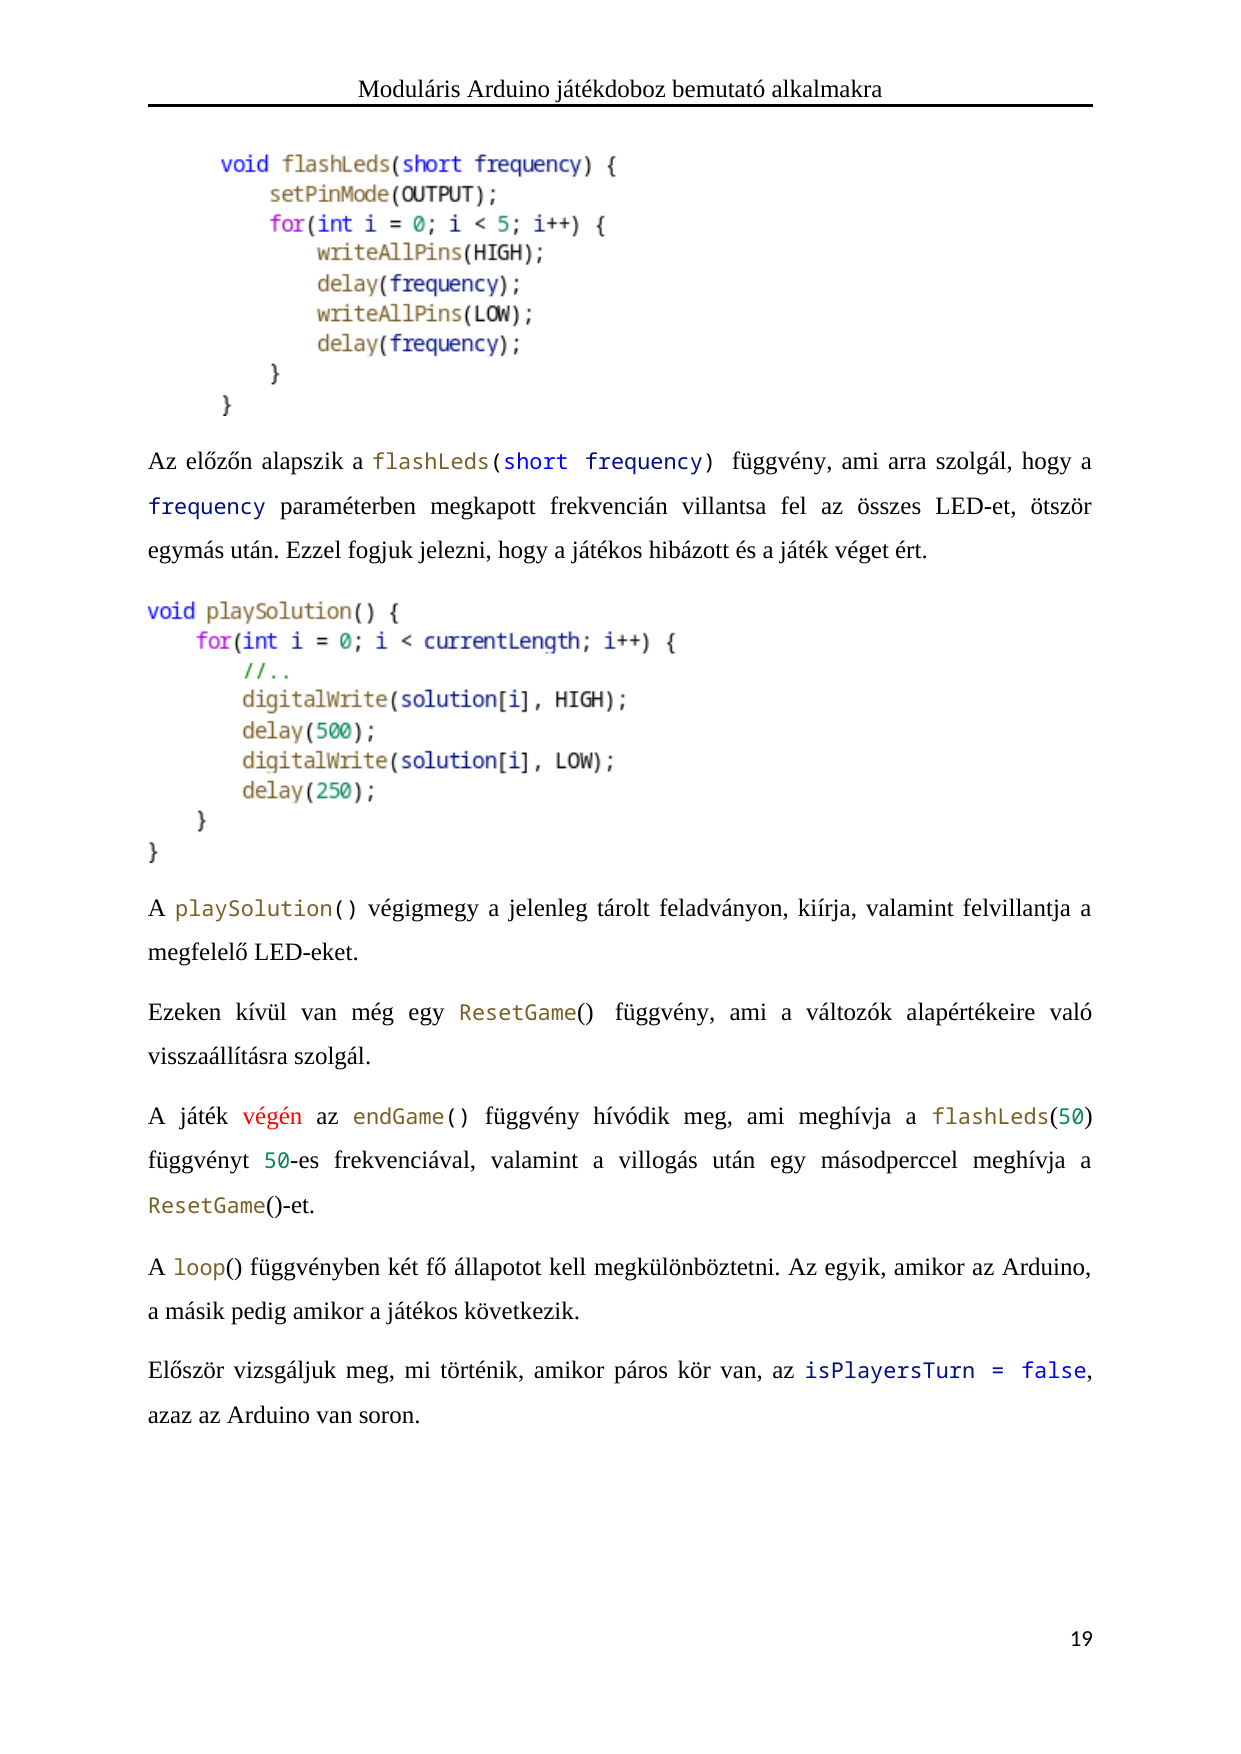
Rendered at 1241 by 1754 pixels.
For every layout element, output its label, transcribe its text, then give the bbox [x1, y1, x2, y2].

text Az előzőn alapszik a flashLeds(short frequency) függvény, ami arra szolgál, hogy a frequency paraméterben megkapott frekvencián villantsa fel az összes LED-et, ötször egymás után. Ezzel fogjuk jelezni, hogy a játékos hibázott és a játék véget ért. [148, 446, 1093, 564]
text Ezeken kívül van még egy ResetGame() függvény, ami a változók alapértékeire való visszaállításra szolgál. [148, 997, 1093, 1070]
text A playSolution() végigmegy a jelenleg tárolt feladványon, kiírja, valamint felvillantja a megfelelő LED-eket. [148, 893, 1093, 966]
text A játék végén az endGame() függvény hívódik meg, ami meghívja a flashLeds(50) függvényt 50-es frekvenciával, valamint a villogás után egy másodperccel meghívja a ResetGame()-et. [148, 1101, 1093, 1220]
text Először vizsgáljuk meg, mi történik, amikor páros kör van, az isPlayersTurn = false, azaz az Arduino van soron. [148, 1356, 1093, 1428]
text A loop() függvényben két fő állapotot kell megkülönböztetni. Az egyik, amikor az Arduino, a másik pedig amikor a játékos következik. [148, 1252, 1093, 1324]
